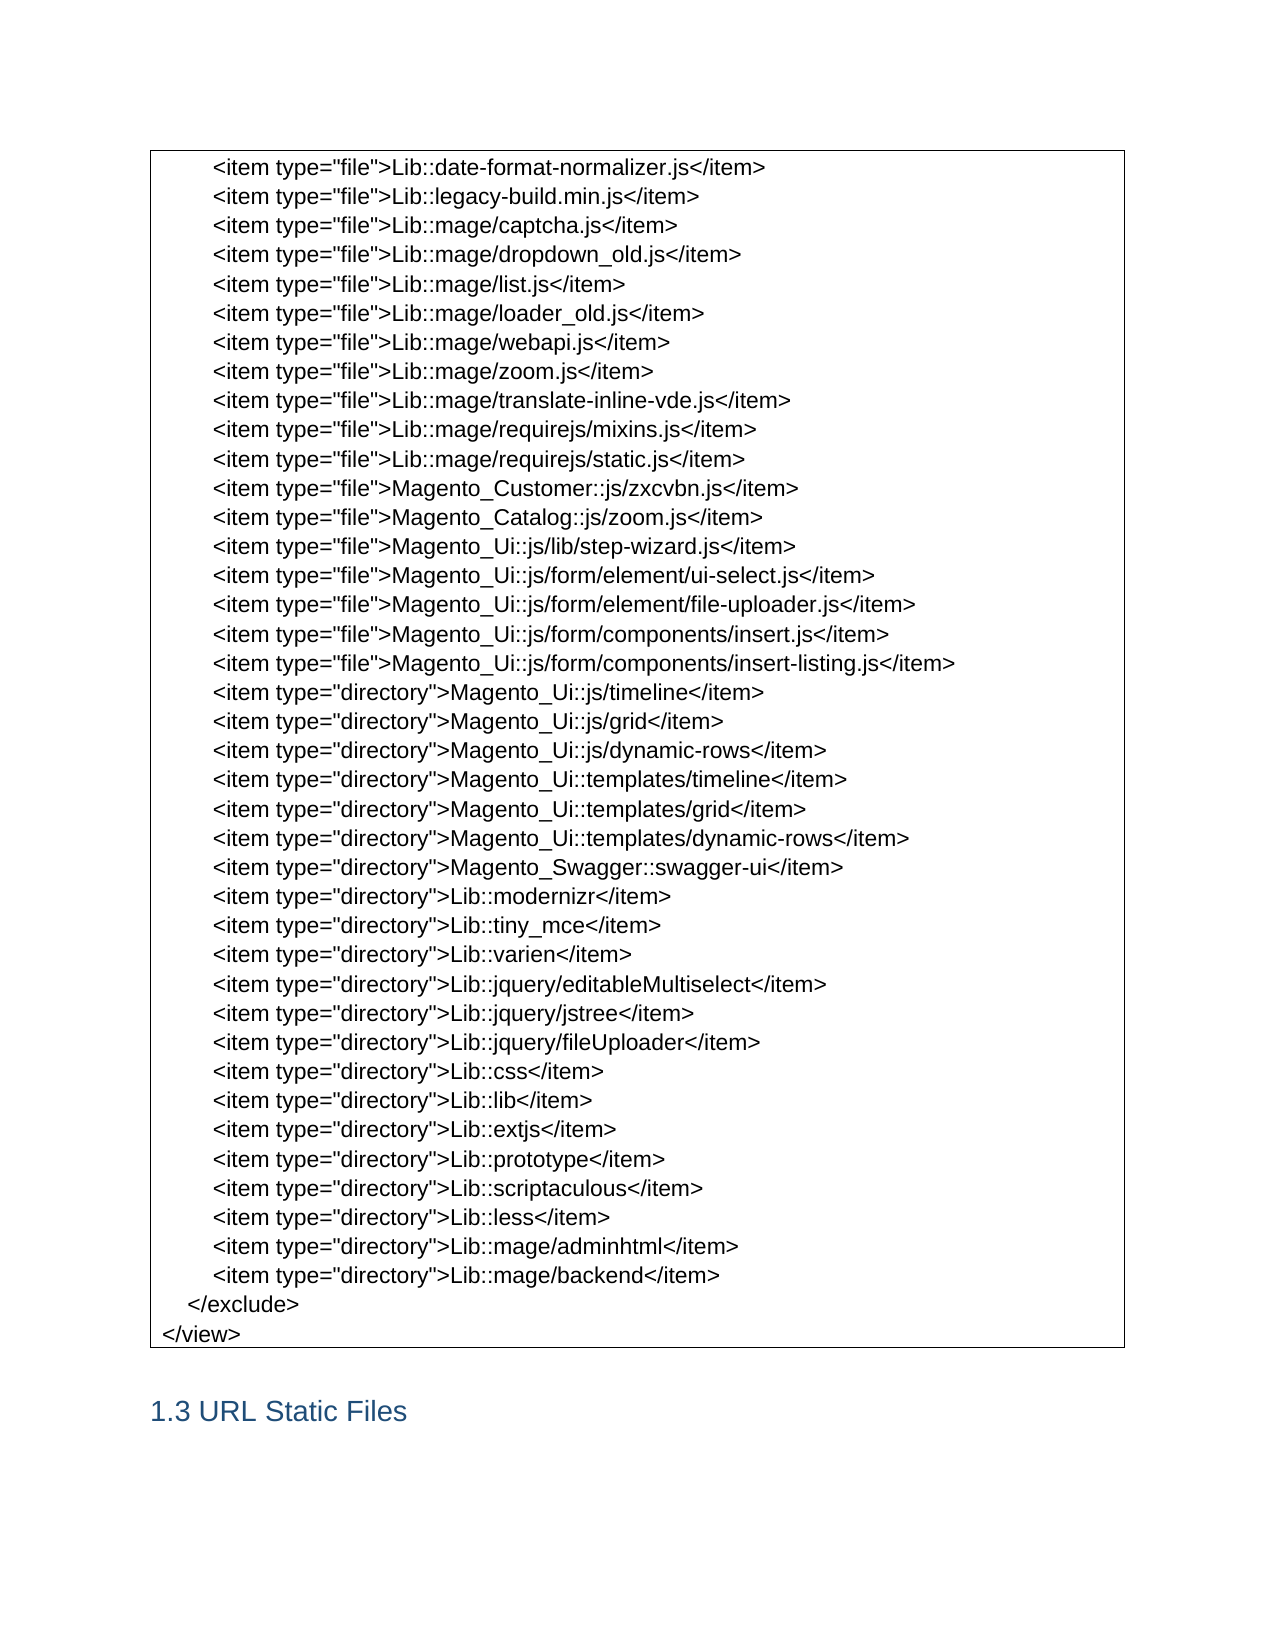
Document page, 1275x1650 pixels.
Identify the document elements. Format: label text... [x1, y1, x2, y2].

subtitle 1.3 URL Static Files [150, 1394, 1125, 1427]
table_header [151, 151, 1124, 1347]
